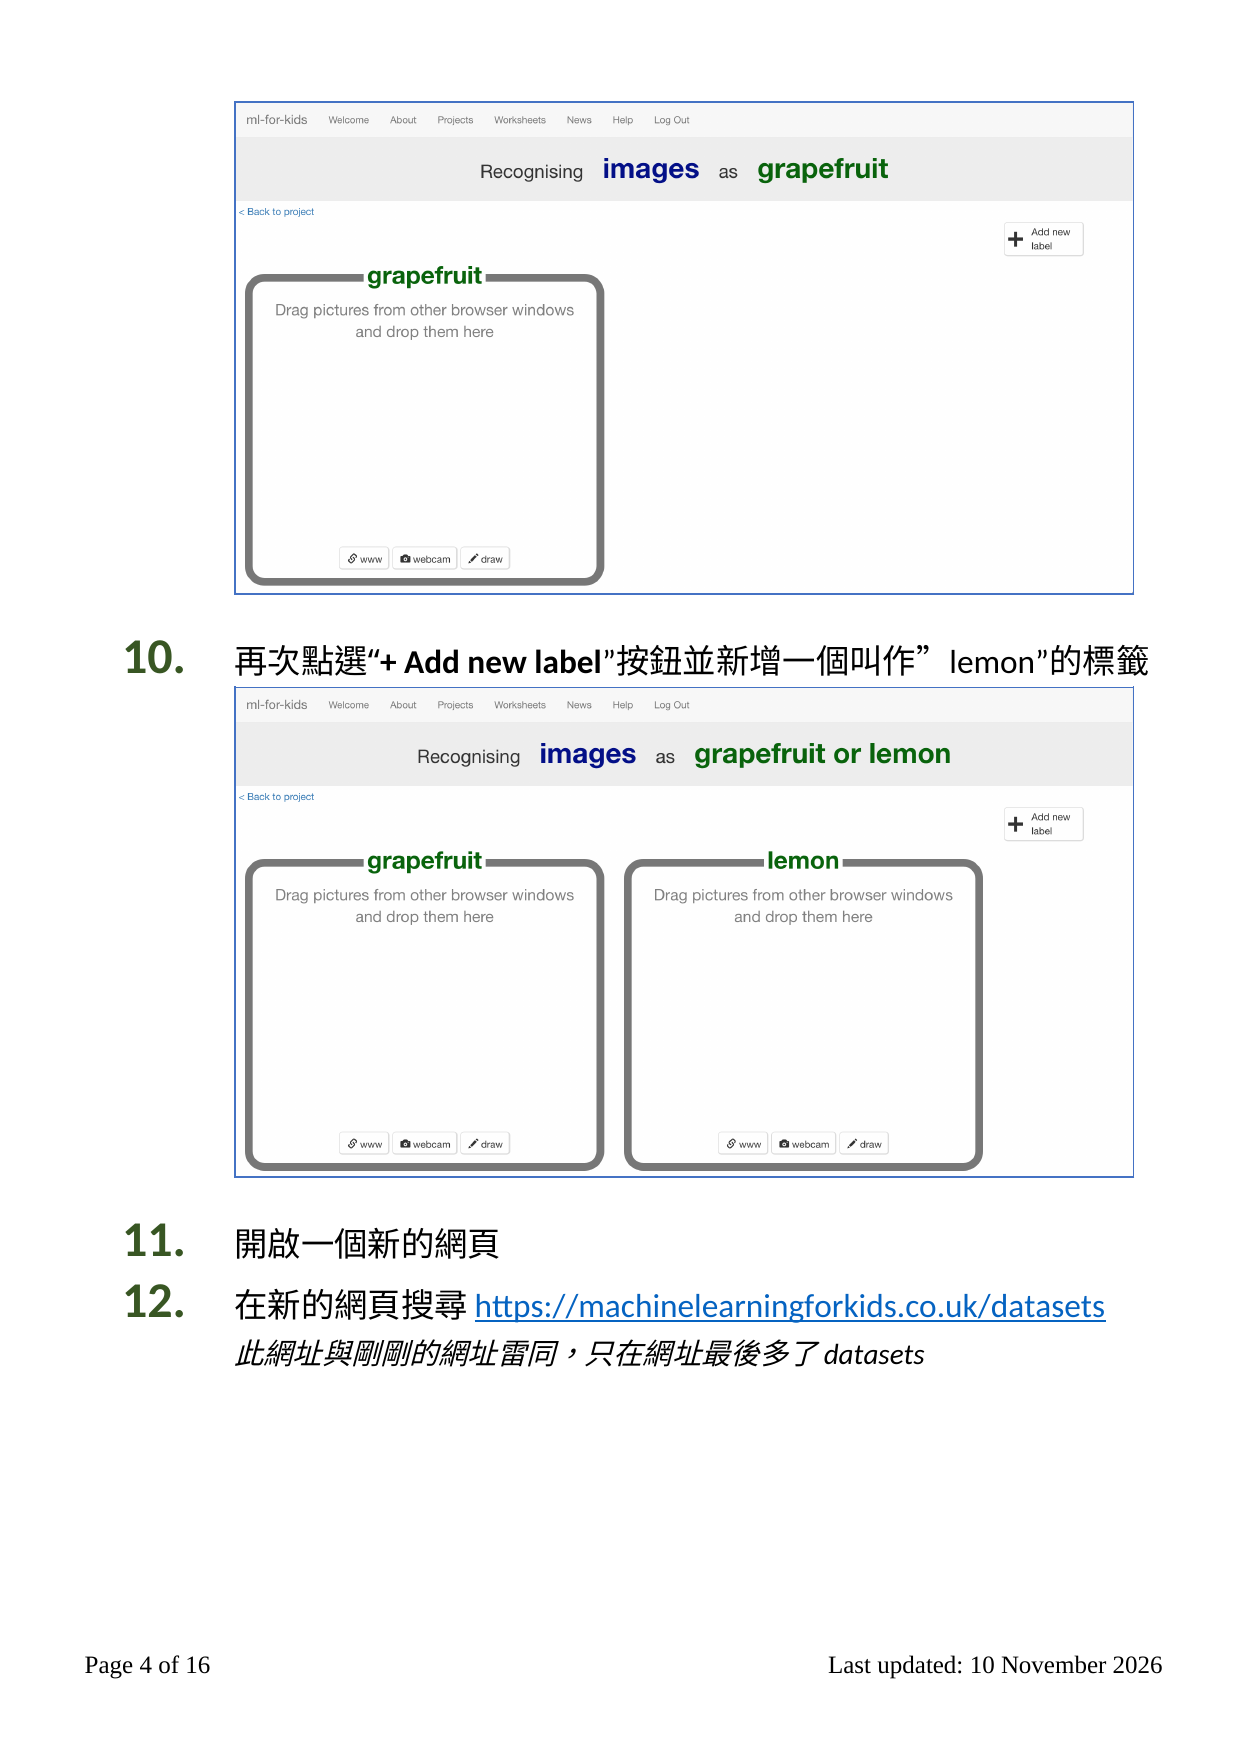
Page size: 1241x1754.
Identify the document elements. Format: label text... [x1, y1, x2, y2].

list 開啟一個新的網頁 [122, 1208, 1163, 1269]
picture [236, 103, 1133, 593]
list 在新的網頁搜尋https://machinelearningforkids.co.uk/datasets [122, 1269, 1163, 1330]
picture [236, 688, 1133, 1176]
list 此網址與剛剛的網址雷同，只在網址最後多了datasets [159, 1330, 1163, 1373]
list 再次點選“+ Add new label”按鈕並新增一個叫作”lemon”的標籤 [122, 625, 1163, 686]
